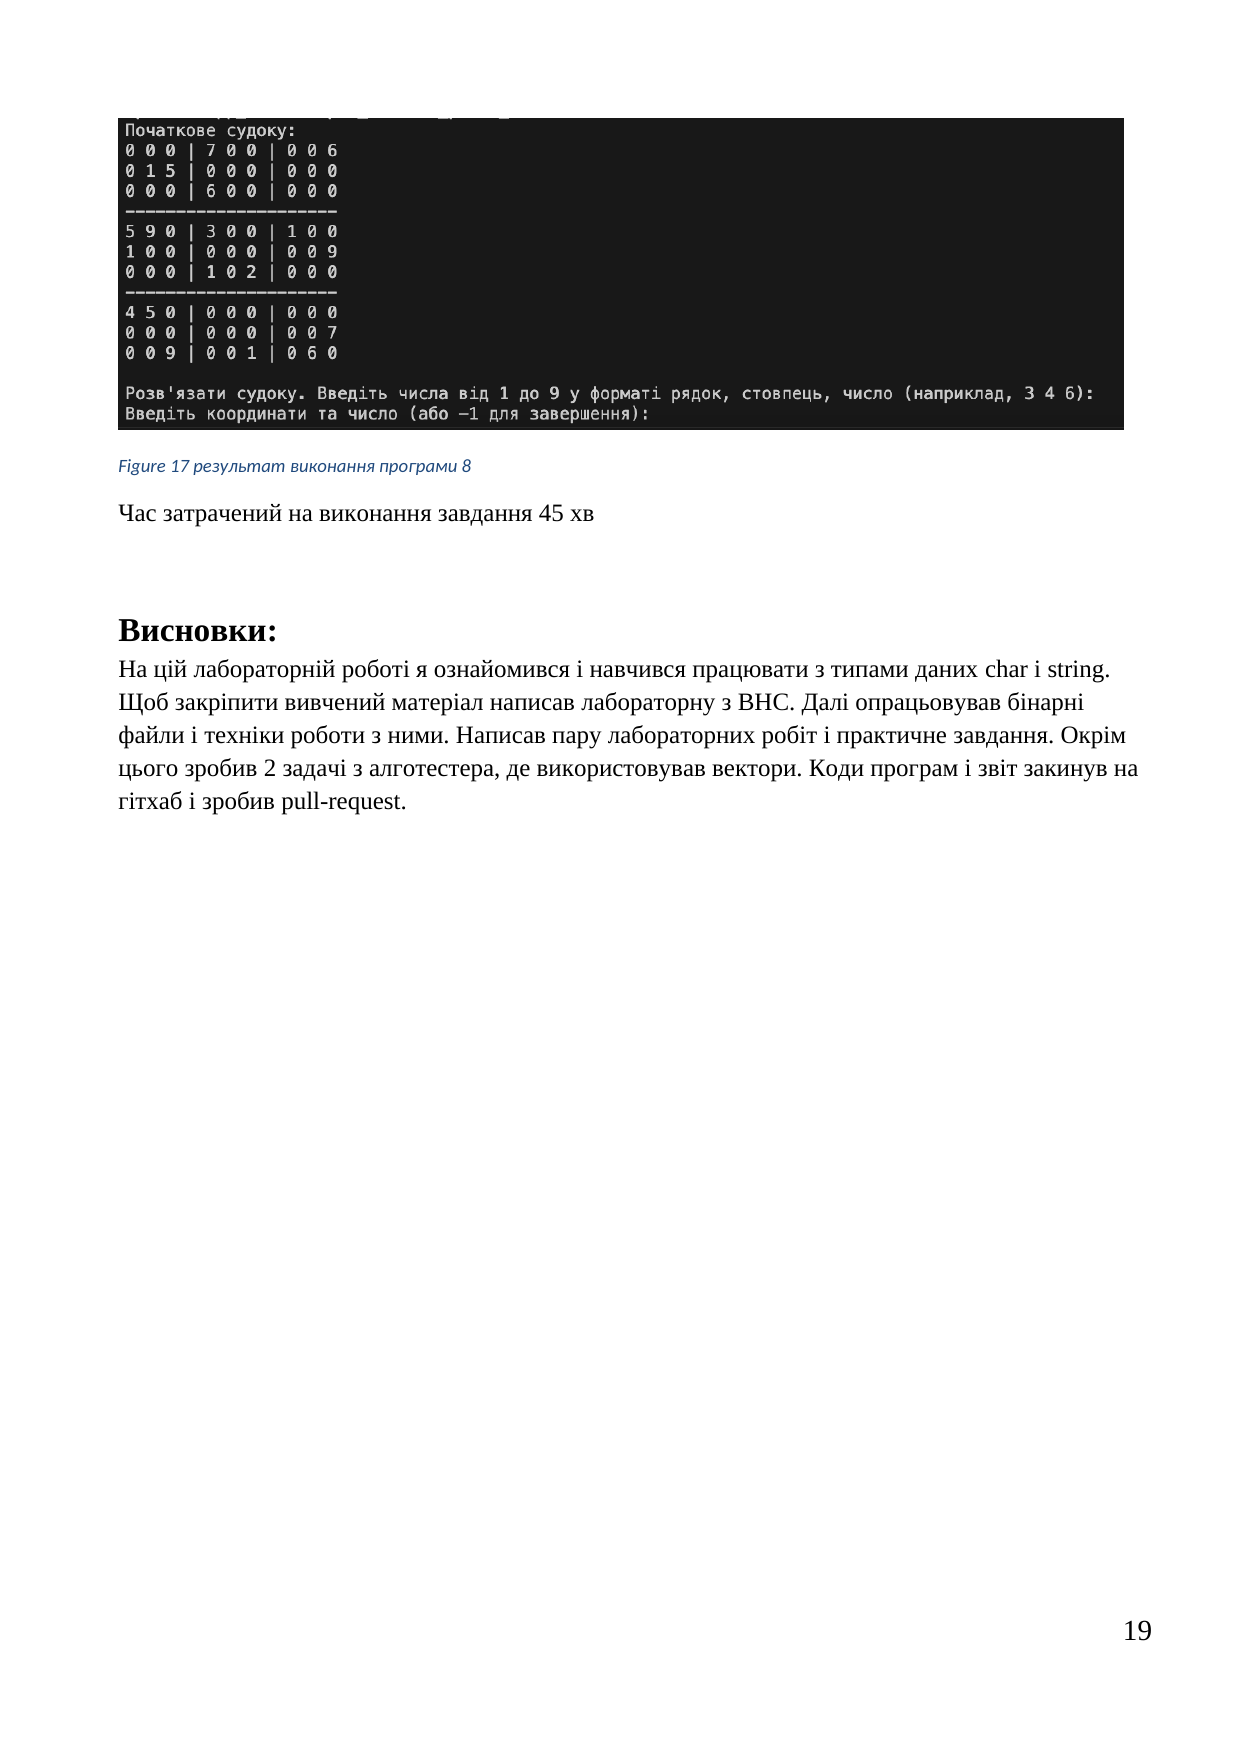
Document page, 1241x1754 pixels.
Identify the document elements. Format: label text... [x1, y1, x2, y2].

subtitle Висновки: [118, 610, 1152, 648]
text Час затрачений на виконання завдання 45 хв [118, 498, 1152, 527]
text На цій лабораторній роботі я ознайомився і навчився працювати з типами даних char і string. Щоб закріпити вивчений матеріал написав лабораторну з ВНС. Далі опрацьовував бінарні файли і техніки роботи з ними. Написав пару лабораторних робіт і практичне завдання. Окрім цього зробив 2 задачі з алготестера, де використовував вектори. Коди програм і звіт закинув на гітхаб і зробив pull-request. [118, 654, 1152, 815]
picture [118, 118, 1124, 430]
